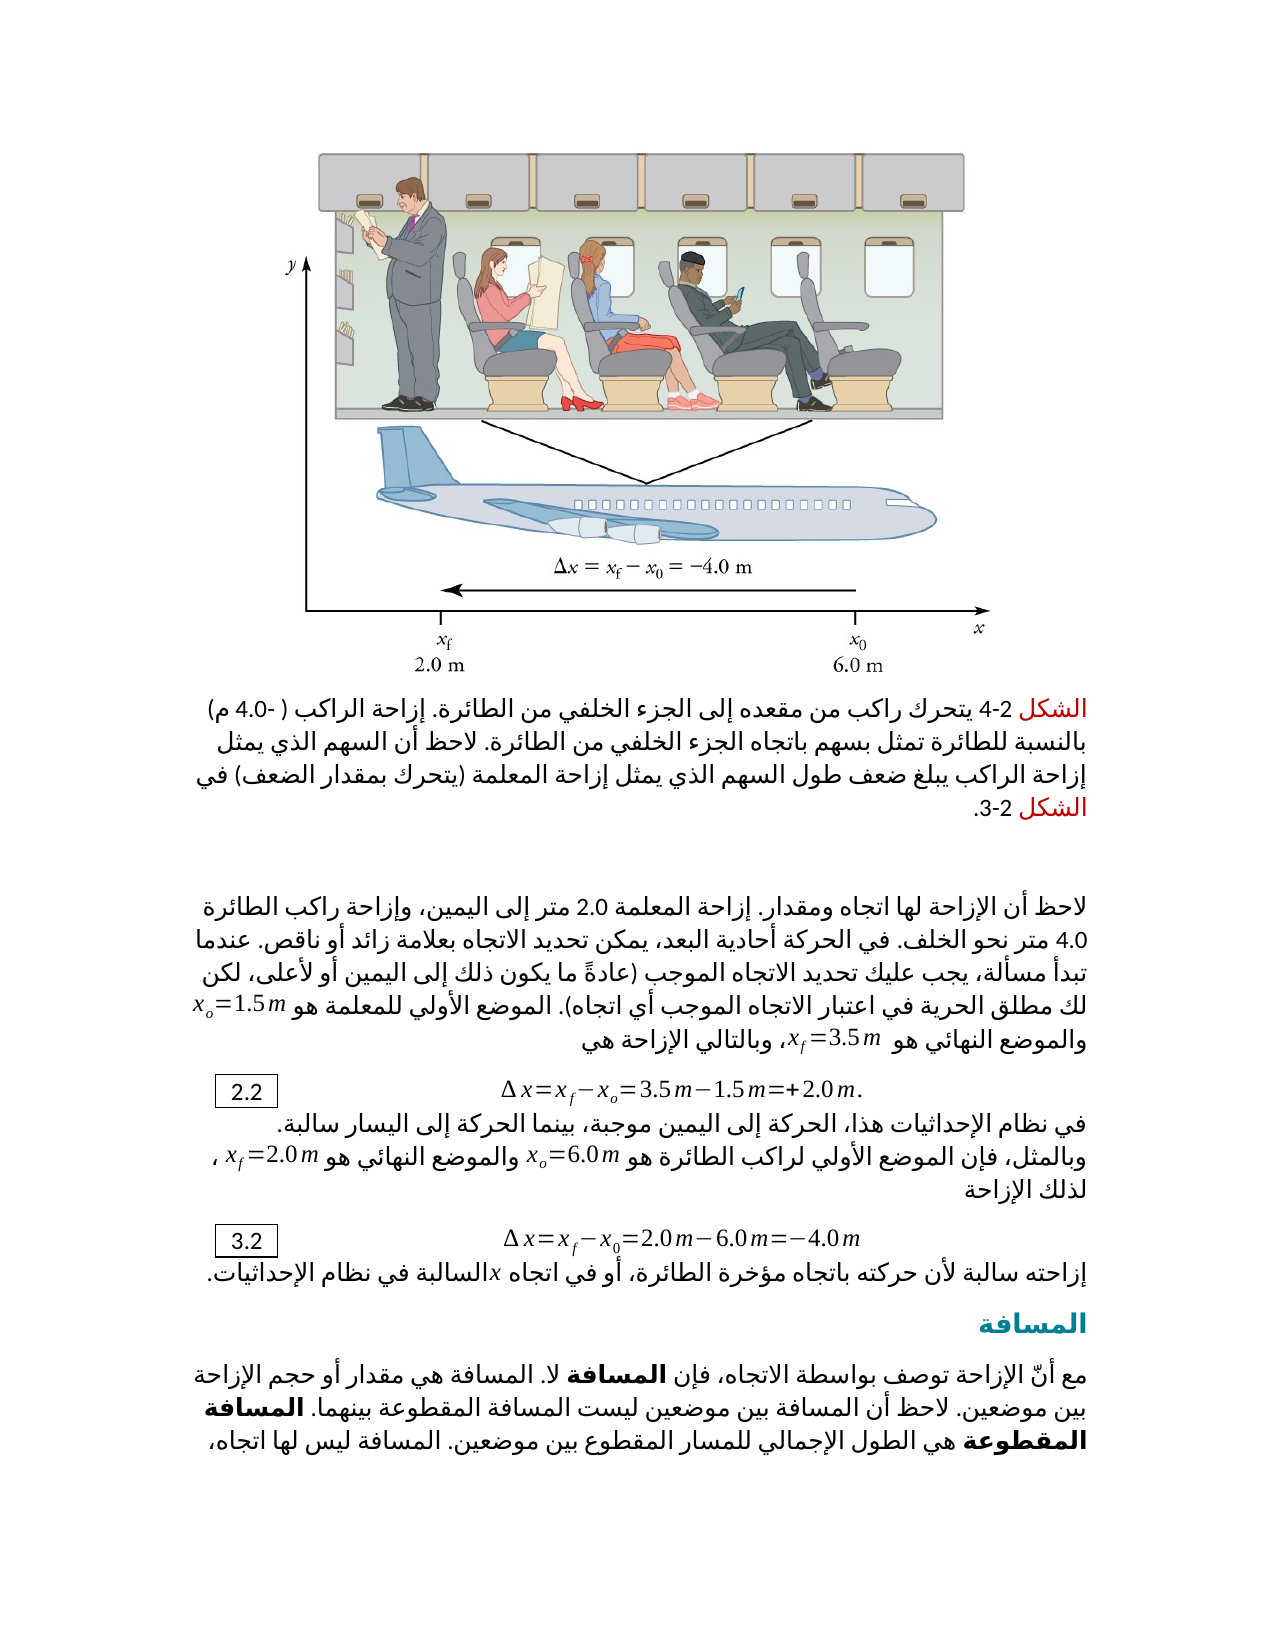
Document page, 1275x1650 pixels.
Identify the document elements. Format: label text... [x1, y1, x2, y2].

text الشكل 2-4 يتحرك راكب من مقعده إلى الجزء الخلفي من الطائرة. إزاحة الراكب ( -4.0 م) بالنسبة للطائرة تمثل بسهم باتجاه الجزء الخلفي من الطائرة. لاحظ أن السهم الذي يمثل إزاحة الراكب يبلغ ضعف طول السهم الذي يمثل إزاحة المعلمة (يتحرك بمقدار الضعف) في الشكل 2-3. [187, 693, 1087, 823]
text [187, 1359, 1087, 1456]
picture [281, 150, 993, 675]
text لاحظ أن الإزاحة لها اتجاه ومقدار. إزاحة المعلمة 2.0 متر إلى اليمين، وإزاحة راكب الطائرة 4.0 متر نحو الخلف. في الحركة أحادية البعد، يمكن تحديد الاتجاه بعلامة زائد أو ناقص. عندما تبدأ مسألة، يجب عليك تحديد الاتجاه الموجب (عادةً ما يكون ذلك إلى اليمين أو لأعلى، لكن لك مطلق الحرية في اعتبار الاتجاه الموجب أي اتجاه). الموضع الأولي للمعلمة هو والموضع النهائي هو ، وبالتالي الإزاحة هي [187, 891, 1087, 1055]
table_header [278, 1224, 1087, 1256]
table_header [278, 1074, 1087, 1107]
subtitle المسافة [187, 1307, 1087, 1340]
text في نظام الإحداثيات هذا، الحركة إلى اليمين موجبة، بينما الحركة إلى اليسار سالبة. وبالمثل، فإن الموضع الأولي لراكب الطائرة هو والموضع النهائي هو ، لذلك الإزاحة [187, 1108, 1087, 1205]
table_header ‎2.3 [216, 1225, 277, 1256]
text إزاحته سالبة لأن حركته باتجاه مؤخرة الطائرة، أو في اتجاه السالبة في نظام الإحداثيات. [187, 1257, 1087, 1288]
table_header ‎2.2 [216, 1075, 277, 1107]
